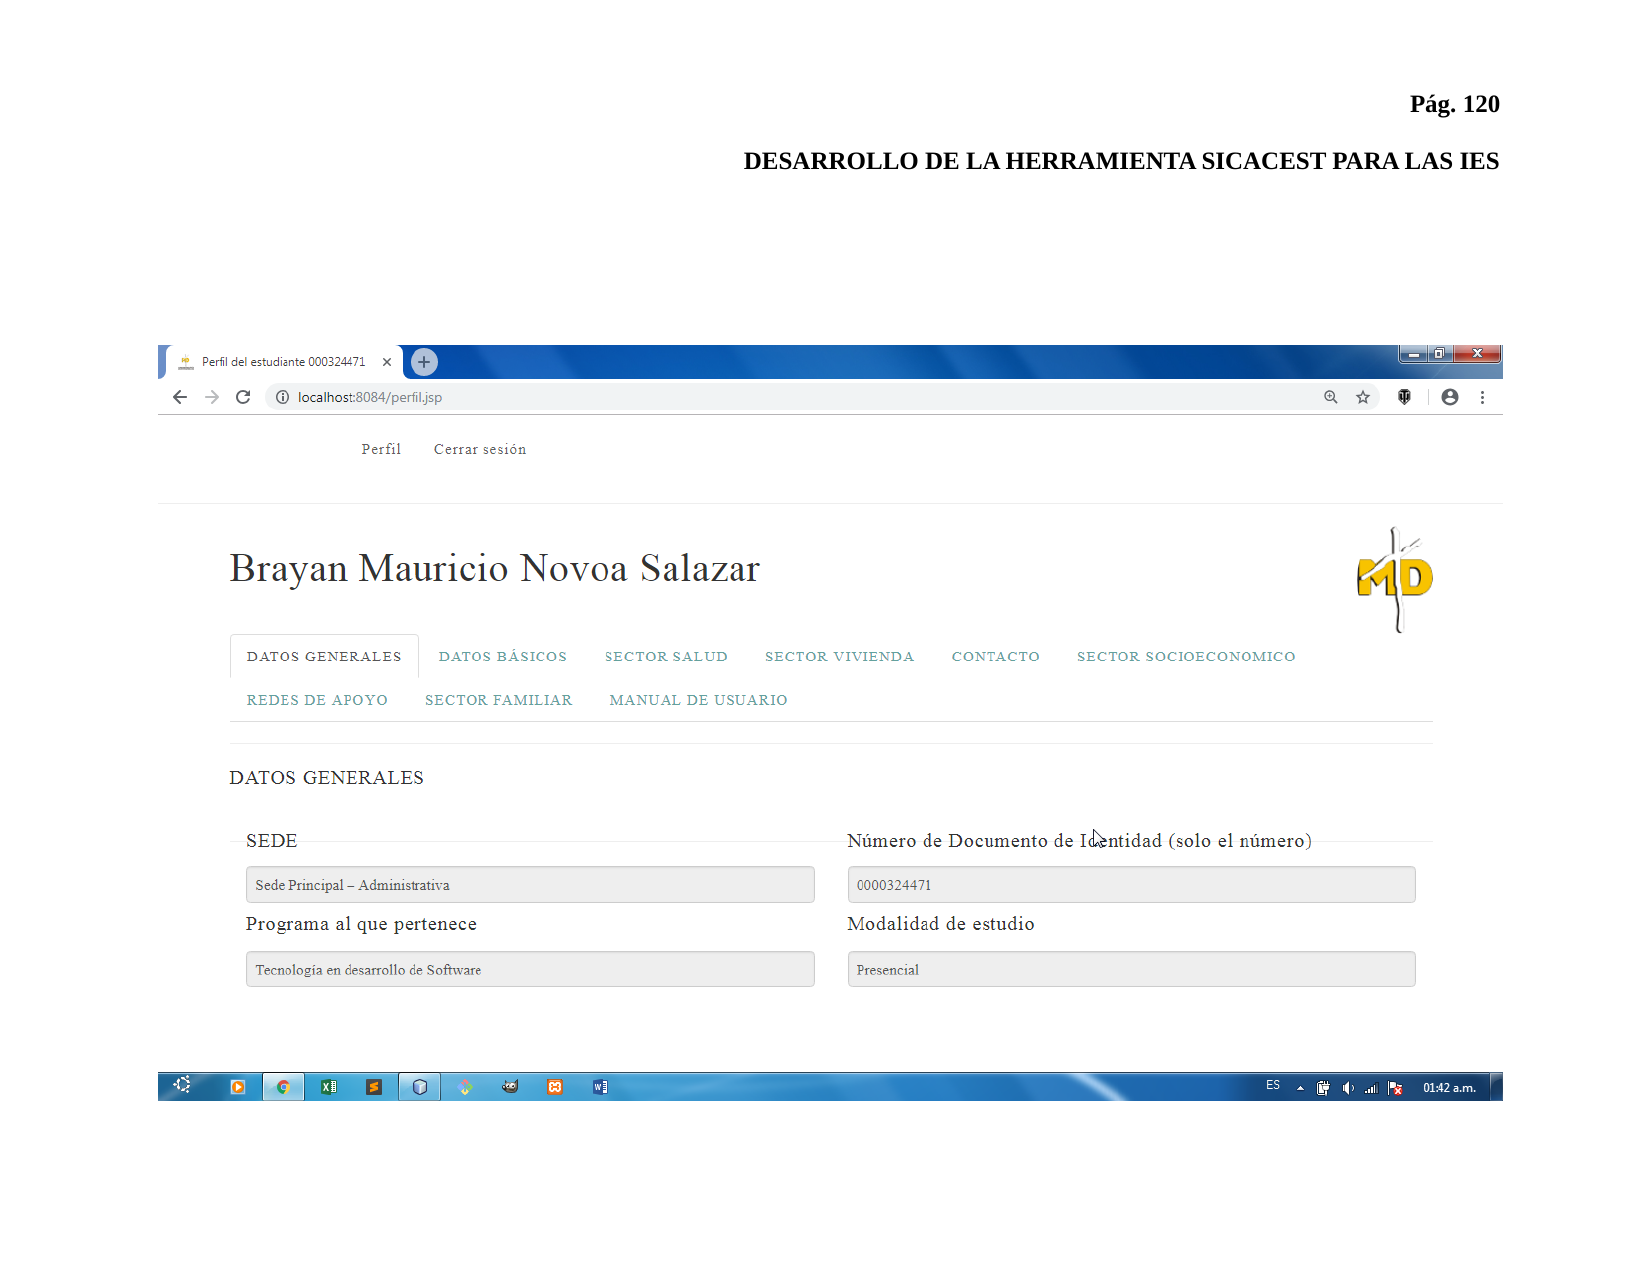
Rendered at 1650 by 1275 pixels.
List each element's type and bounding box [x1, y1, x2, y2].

picture [158, 345, 1503, 1101]
